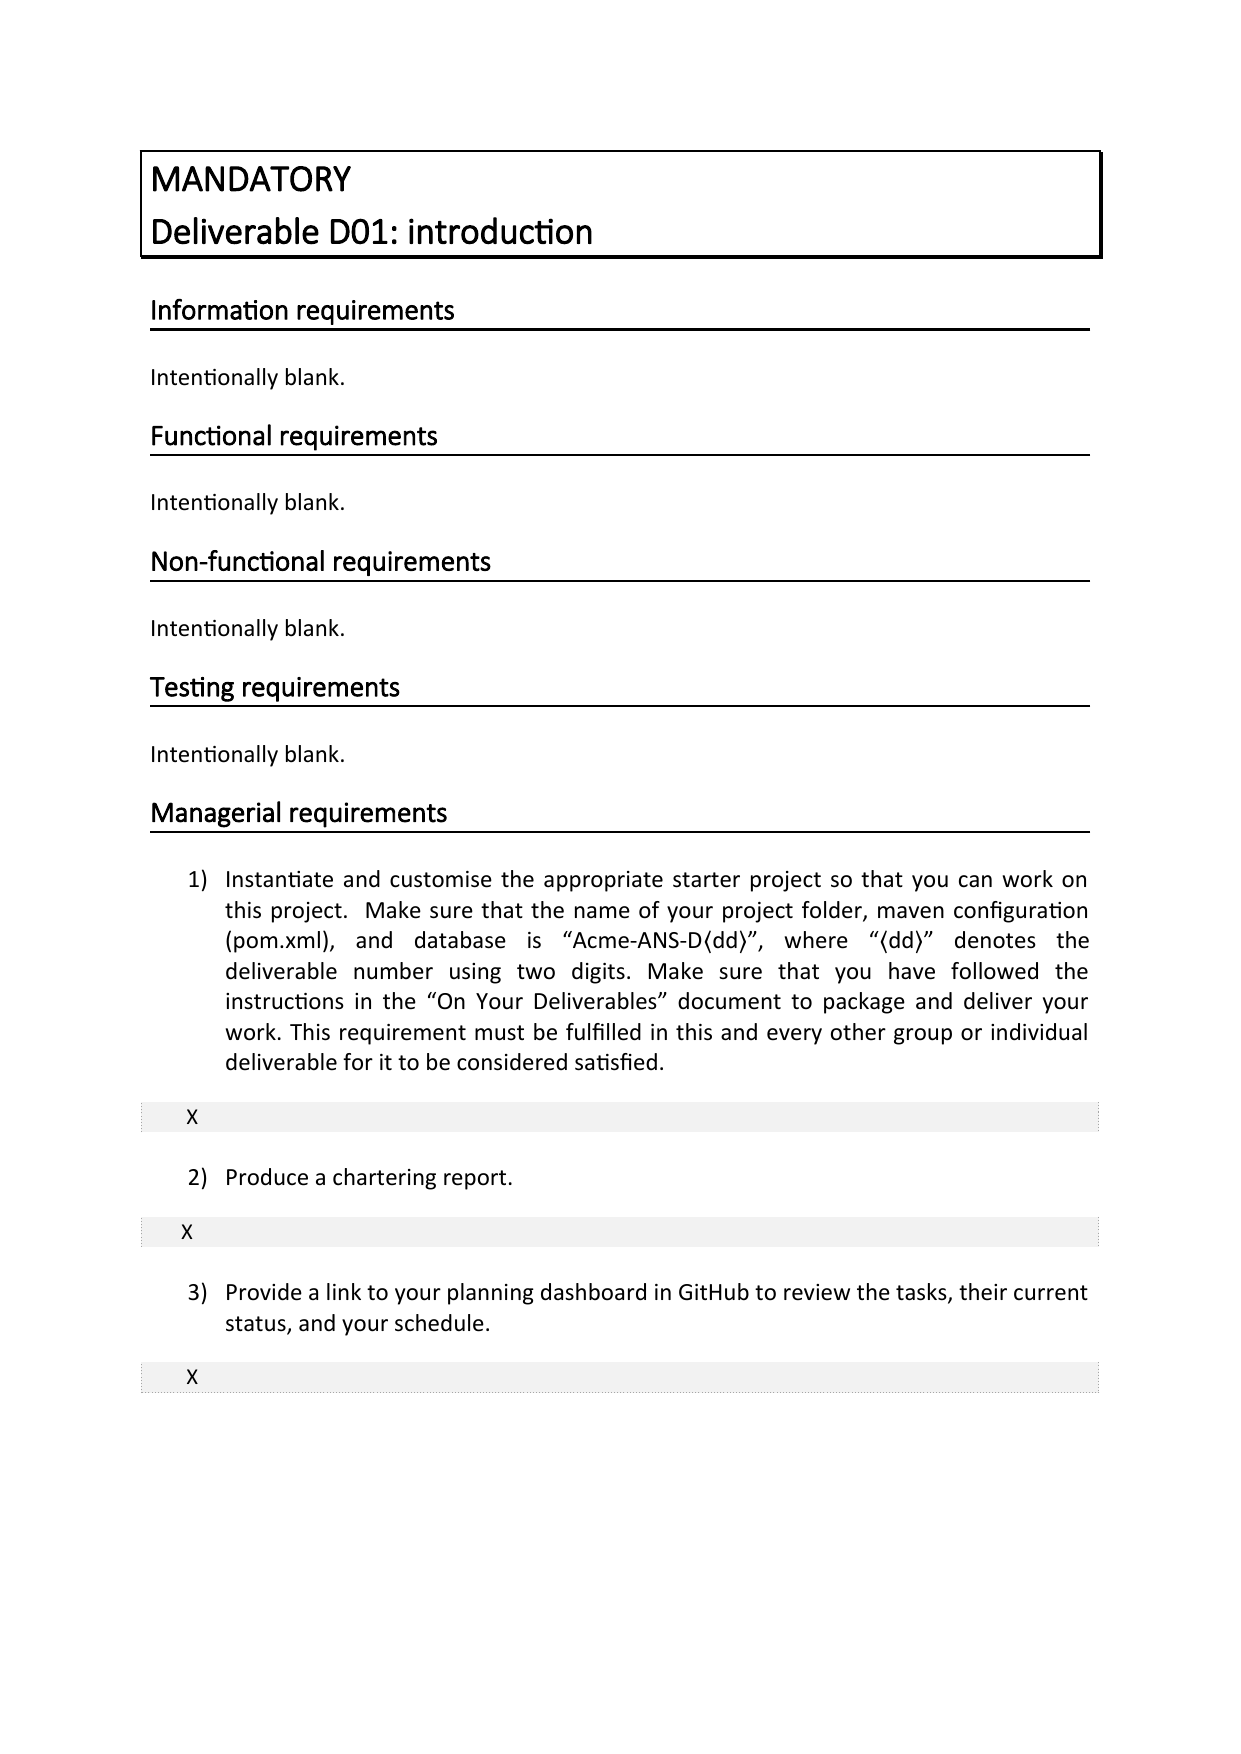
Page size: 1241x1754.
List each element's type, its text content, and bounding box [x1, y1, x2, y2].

text Intentionally blank. [150, 612, 1090, 643]
text X [141, 1102, 1099, 1132]
subtitle Managerial requirements [150, 793, 1090, 831]
subtitle Non-functional requirements [150, 542, 1090, 580]
subtitle Testing requirements [150, 668, 1090, 705]
text Intentionally blank. [150, 361, 1090, 391]
list Provide a link to your planning dashboard in GitHub to review the tasks, their current status, and your schedule. [187, 1276, 1090, 1337]
subtitle Functional requirements [150, 416, 1090, 454]
text Intentionally blank. [150, 487, 1090, 517]
text Intentionally blank. [150, 738, 1090, 768]
list Produce a chartering report. [187, 1161, 1090, 1192]
subtitle MANDATORY Deliverable D01: introduction [142, 152, 1099, 255]
subtitle Information requirements [150, 291, 1090, 328]
list Instantiate and customise the appropriate starter project so that you can work on this project. Make sure that the name of your project folder, maven configuration (pom.xml), and database is “Acme-ANS-D〈dd〉”, where “〈dd〉” denotes the deliverable number using two digits. Make sure that you have followed the instructions in the “On Your Deliverables” document to package and deliver your work. This requirement must be fulfilled in this and every other group or individual deliverable for it to be considered satisfied. [187, 863, 1090, 1077]
text X [141, 1362, 1099, 1393]
text X [141, 1217, 1099, 1247]
